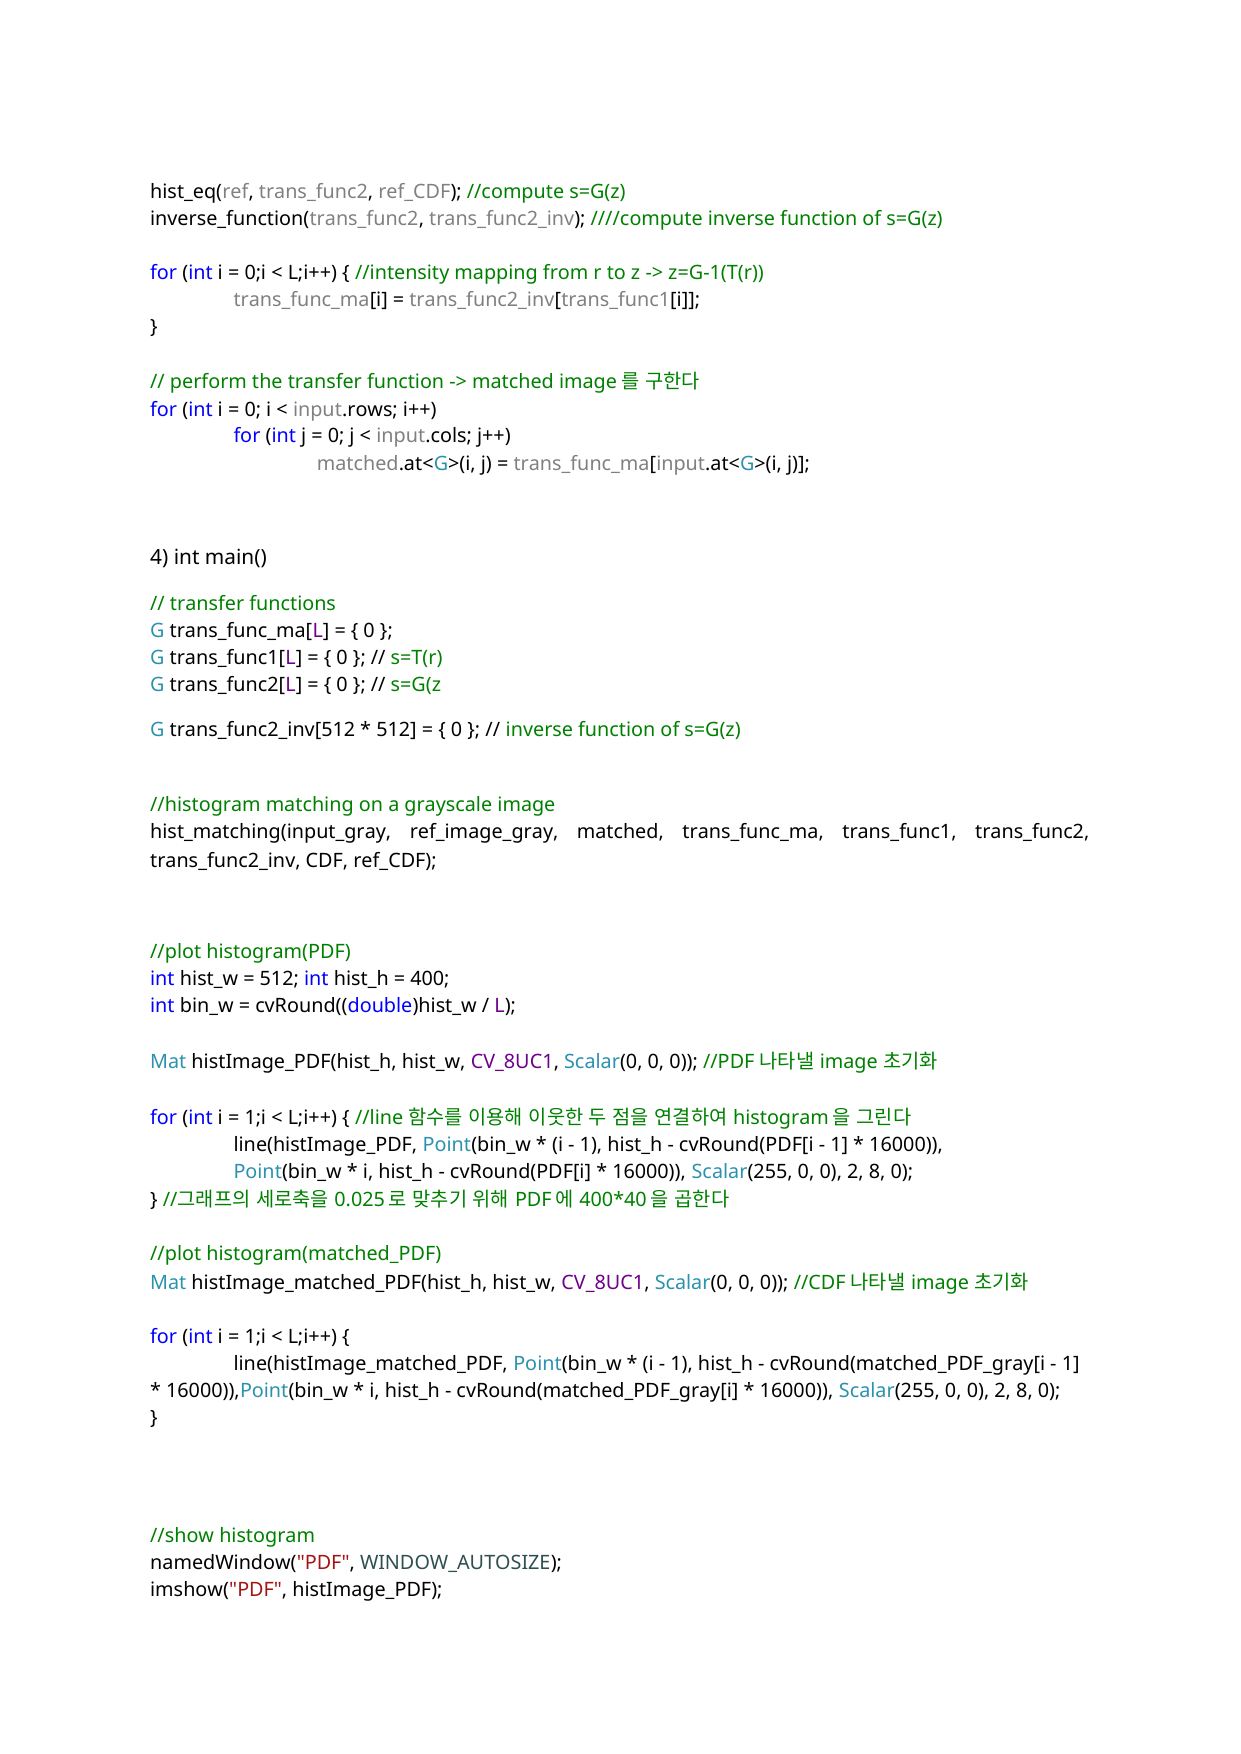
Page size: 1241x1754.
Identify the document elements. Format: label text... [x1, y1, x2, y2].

text // transfer functions [150, 589, 1090, 616]
text namedWindow("PDF", WINDOW_AUTOSIZE); [150, 1549, 1090, 1576]
text hist_eq(ref, trans_func2, ref_CDF); //compute s=G(z) [150, 177, 1090, 204]
text imshow("PDF", histImage_PDF); [150, 1576, 1090, 1603]
text } [150, 1403, 1090, 1430]
text } //그래프의 세로축을 0.025로 맞추기 위해 PDF에 400*40을 곱한다 [150, 1184, 1090, 1213]
text for (int i = 0; i < input.rows; i++) [150, 395, 1090, 422]
text matched.at<G>(i, j) = trans_func_ma[input.at<G>(i, j)]; [150, 449, 1090, 476]
text G trans_func1[L] = { 0 }; // s=T(r) [150, 643, 1090, 670]
text inverse_function(trans_func2, trans_func2_inv); ////compute inverse function of s=G(z) [150, 204, 1090, 231]
text //plot histogram(PDF) [150, 937, 1090, 964]
text for (int i = 0;i < L;i++) { //intensity mapping from r to z -> z=G-1(T(r)) [150, 258, 1090, 285]
text 4) int main() [150, 542, 1090, 570]
text Mat histImage_PDF(hist_h, hist_w, CV_8UC1, Scalar(0, 0, 0)); //PDF 나타낼 image 초기화 [150, 1045, 1090, 1074]
text trans_func_ma[i] = trans_func2_inv[trans_func1[i]]; [150, 285, 1090, 312]
text G trans_func2[L] = { 0 }; // s=G(z [150, 670, 1090, 697]
text G trans_func2_inv[512 * 512] = { 0 }; // inverse function of s=G(z) [150, 716, 1090, 743]
text for (int i = 1;i < L;i++) { //line 함수를 이용해 이웃한 두 점을 연결하여 histogram을 그린다 [150, 1101, 1090, 1130]
text Mat histImage_matched_PDF(hist_h, hist_w, CV_8UC1, Scalar(0, 0, 0)); //CDF 나타낼 image 초기화 [150, 1267, 1090, 1295]
text //plot histogram(matched_PDF) [150, 1239, 1090, 1267]
text //histogram matching on a grayscale image [150, 790, 1090, 817]
text line(histImage_matched_PDF, Point(bin_w * (i - 1), hist_h - cvRound(matched_PDF_gray[i - 1] * 16000)),Point(bin_w * i, hist_h - cvRound(matched_PDF_gray[i] * 16000)), Scalar(255, 0, 0), 2, 8, 0); [150, 1349, 1090, 1403]
text int hist_w = 512; int hist_h = 400; [150, 964, 1090, 991]
text hist_matching(input_gray, ref_image_gray, matched, trans_func_ma, trans_func1, trans_func2, trans_func2_inv, CDF, ref_CDF); [150, 817, 1090, 873]
text //show histogram [150, 1522, 1090, 1549]
text int bin_w = cvRound((double)hist_w / L); [150, 991, 1090, 1018]
text } [150, 312, 1090, 339]
text for (int i = 1;i < L;i++) { [150, 1322, 1090, 1349]
text // perform the transfer function -> matched image를 구한다 [150, 366, 1090, 395]
text G trans_func_ma[L] = { 0 }; [150, 616, 1090, 643]
text line(histImage_PDF, Point(bin_w * (i - 1), hist_h - cvRound(PDF[i - 1] * 16000)), [150, 1130, 1090, 1157]
text for (int j = 0; j < input.cols; j++) [150, 422, 1090, 449]
text Point(bin_w * i, hist_h - cvRound(PDF[i] * 16000)), Scalar(255, 0, 0), 2, 8, 0); [150, 1157, 1090, 1184]
